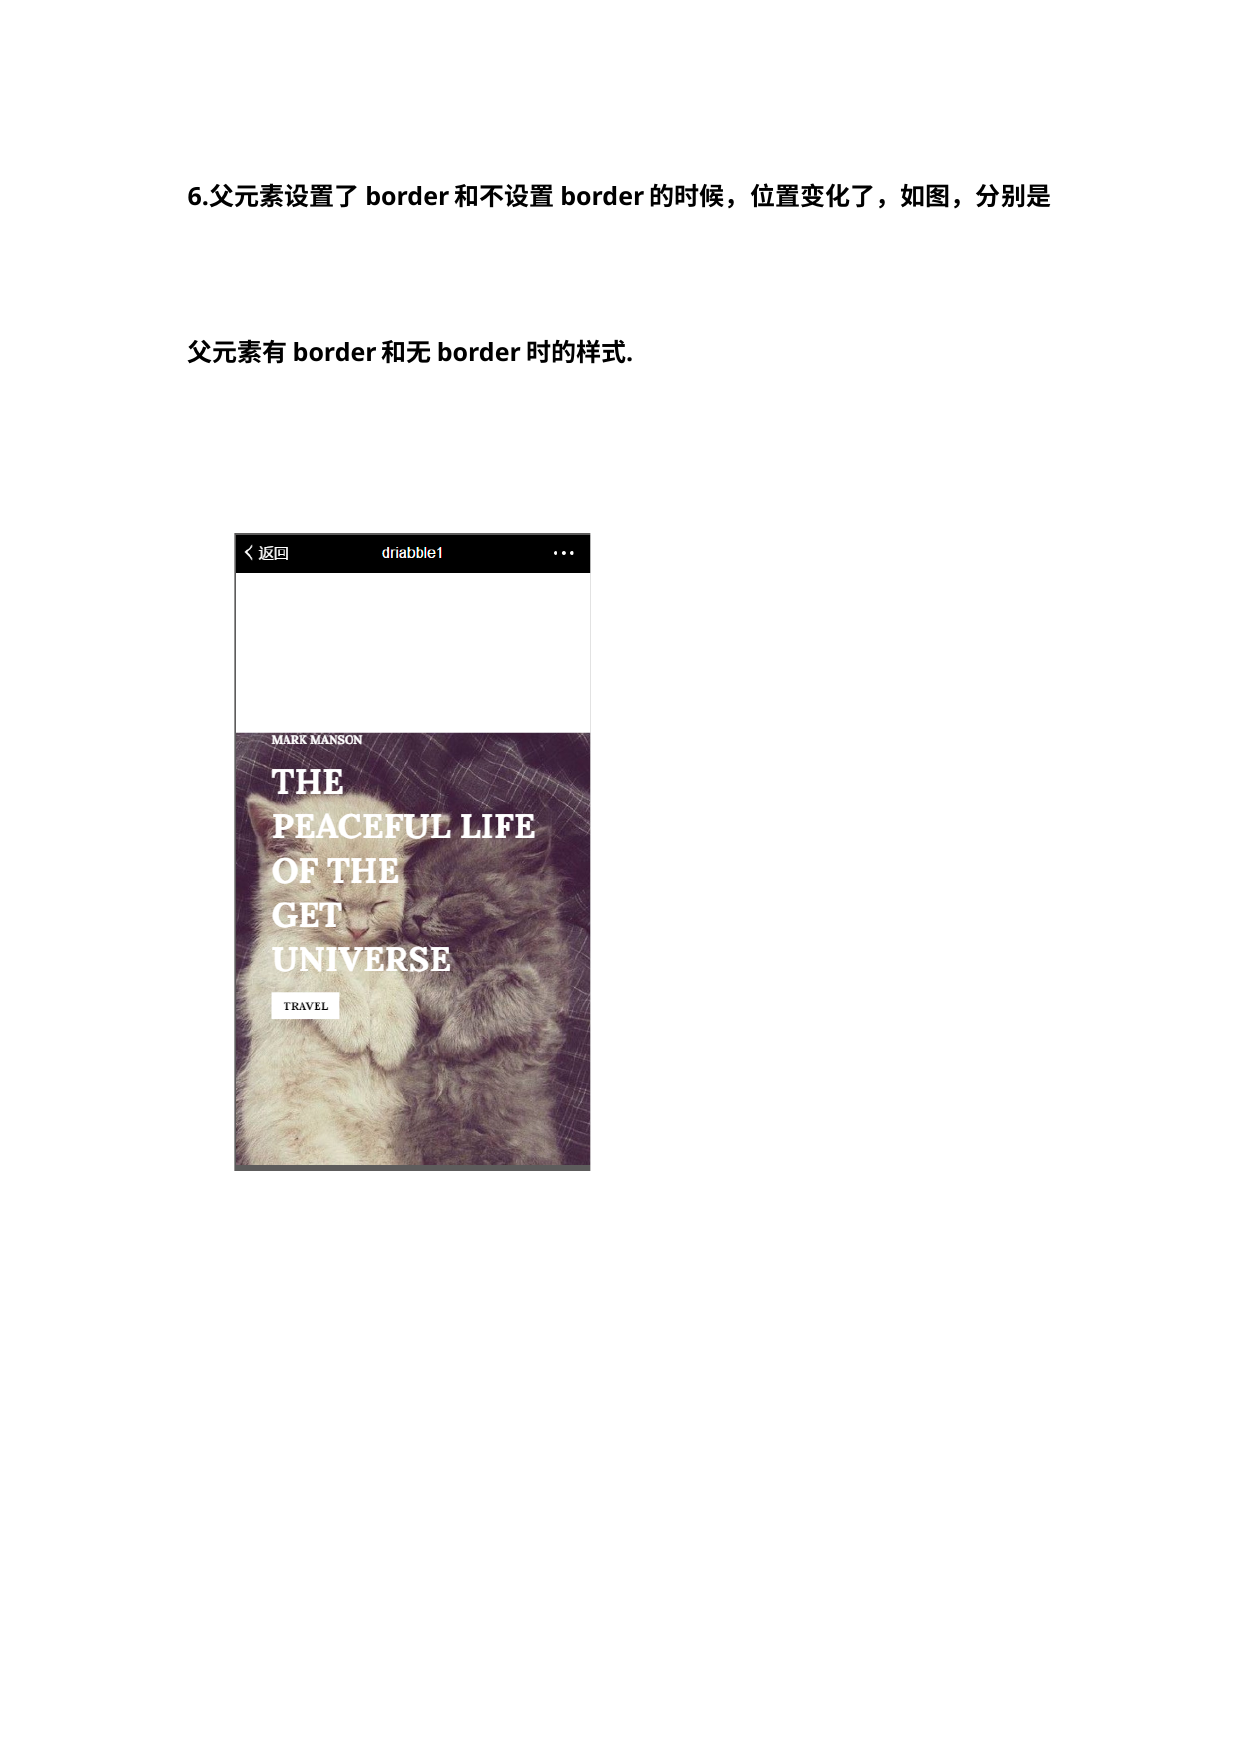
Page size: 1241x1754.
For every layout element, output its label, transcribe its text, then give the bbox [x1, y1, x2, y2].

picture [234, 533, 591, 1171]
subtitle 6.父元素设置了border和不设置border的时候，位置变化了，如图，分别是父元素有border和无border时的样式. [187, 162, 1053, 383]
